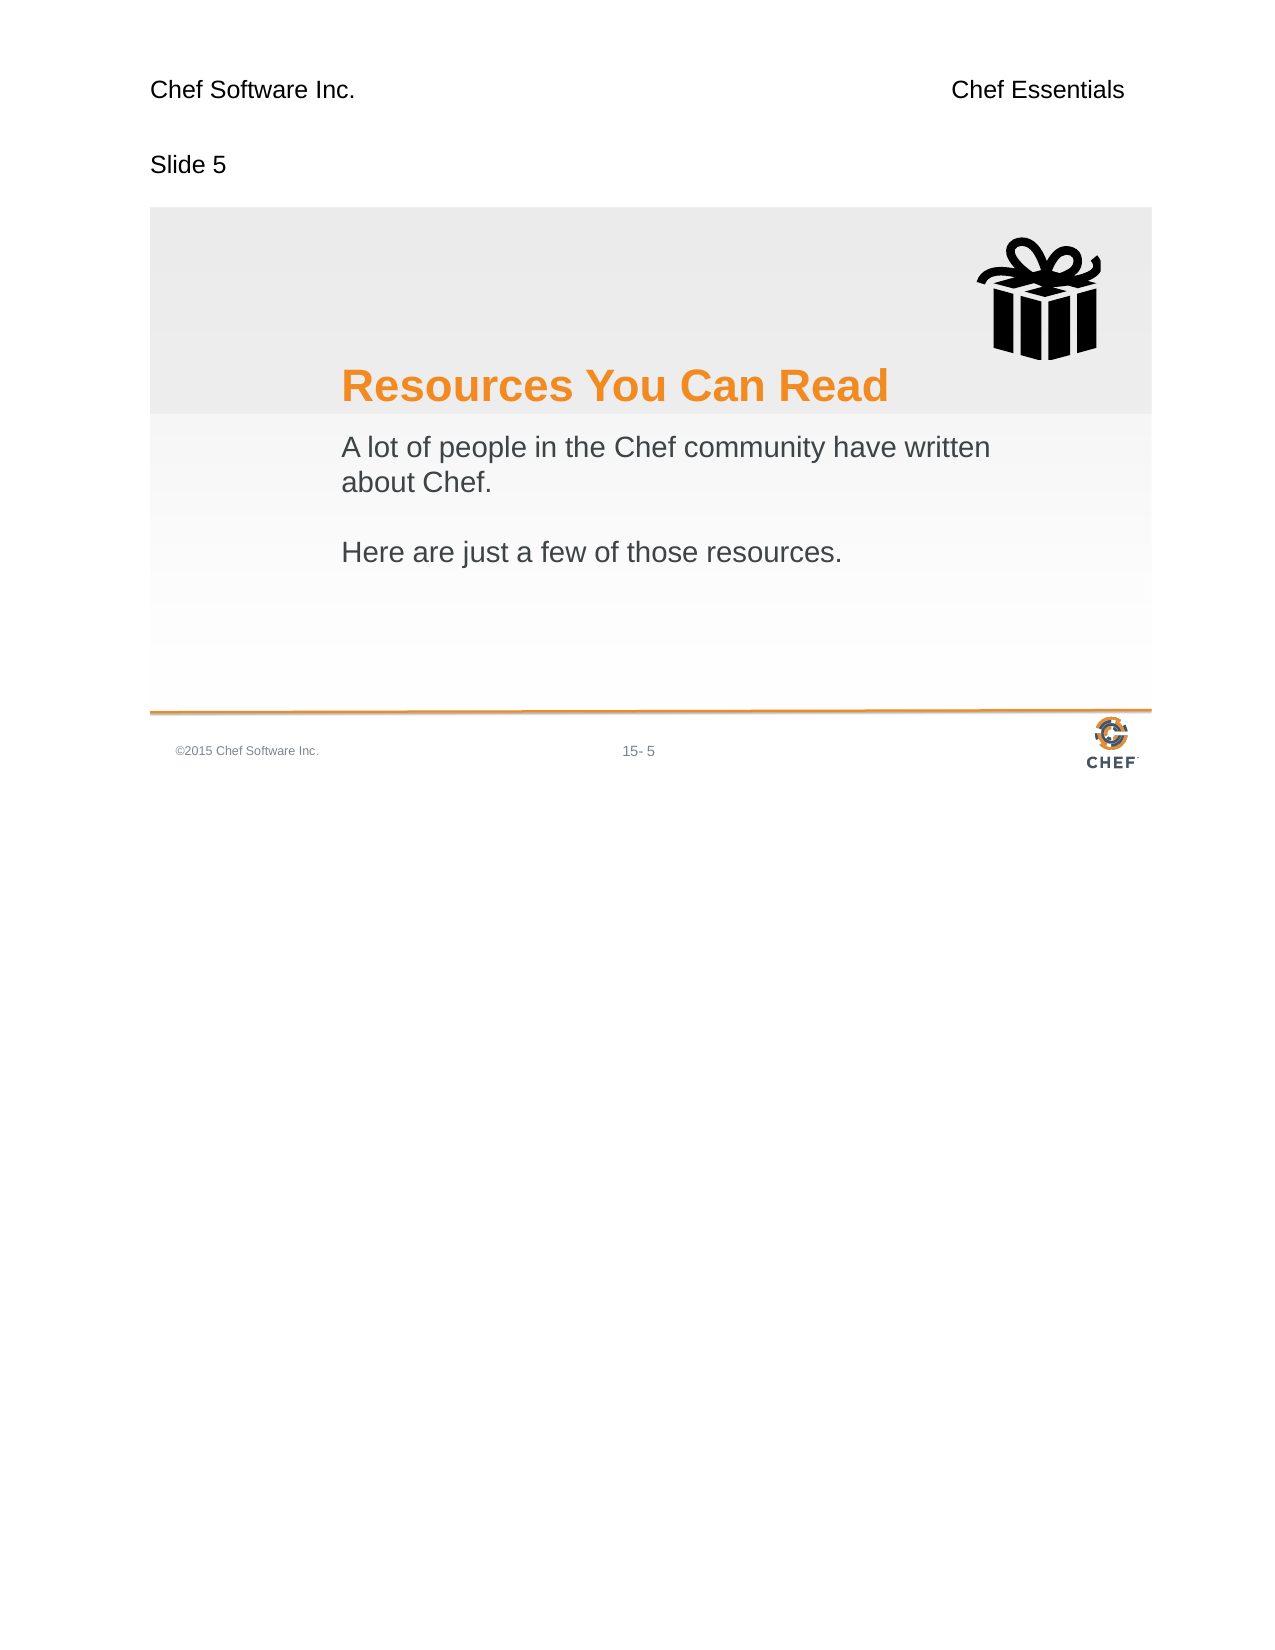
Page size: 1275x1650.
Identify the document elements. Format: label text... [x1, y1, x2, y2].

text Slide 5 [150, 150, 1125, 179]
